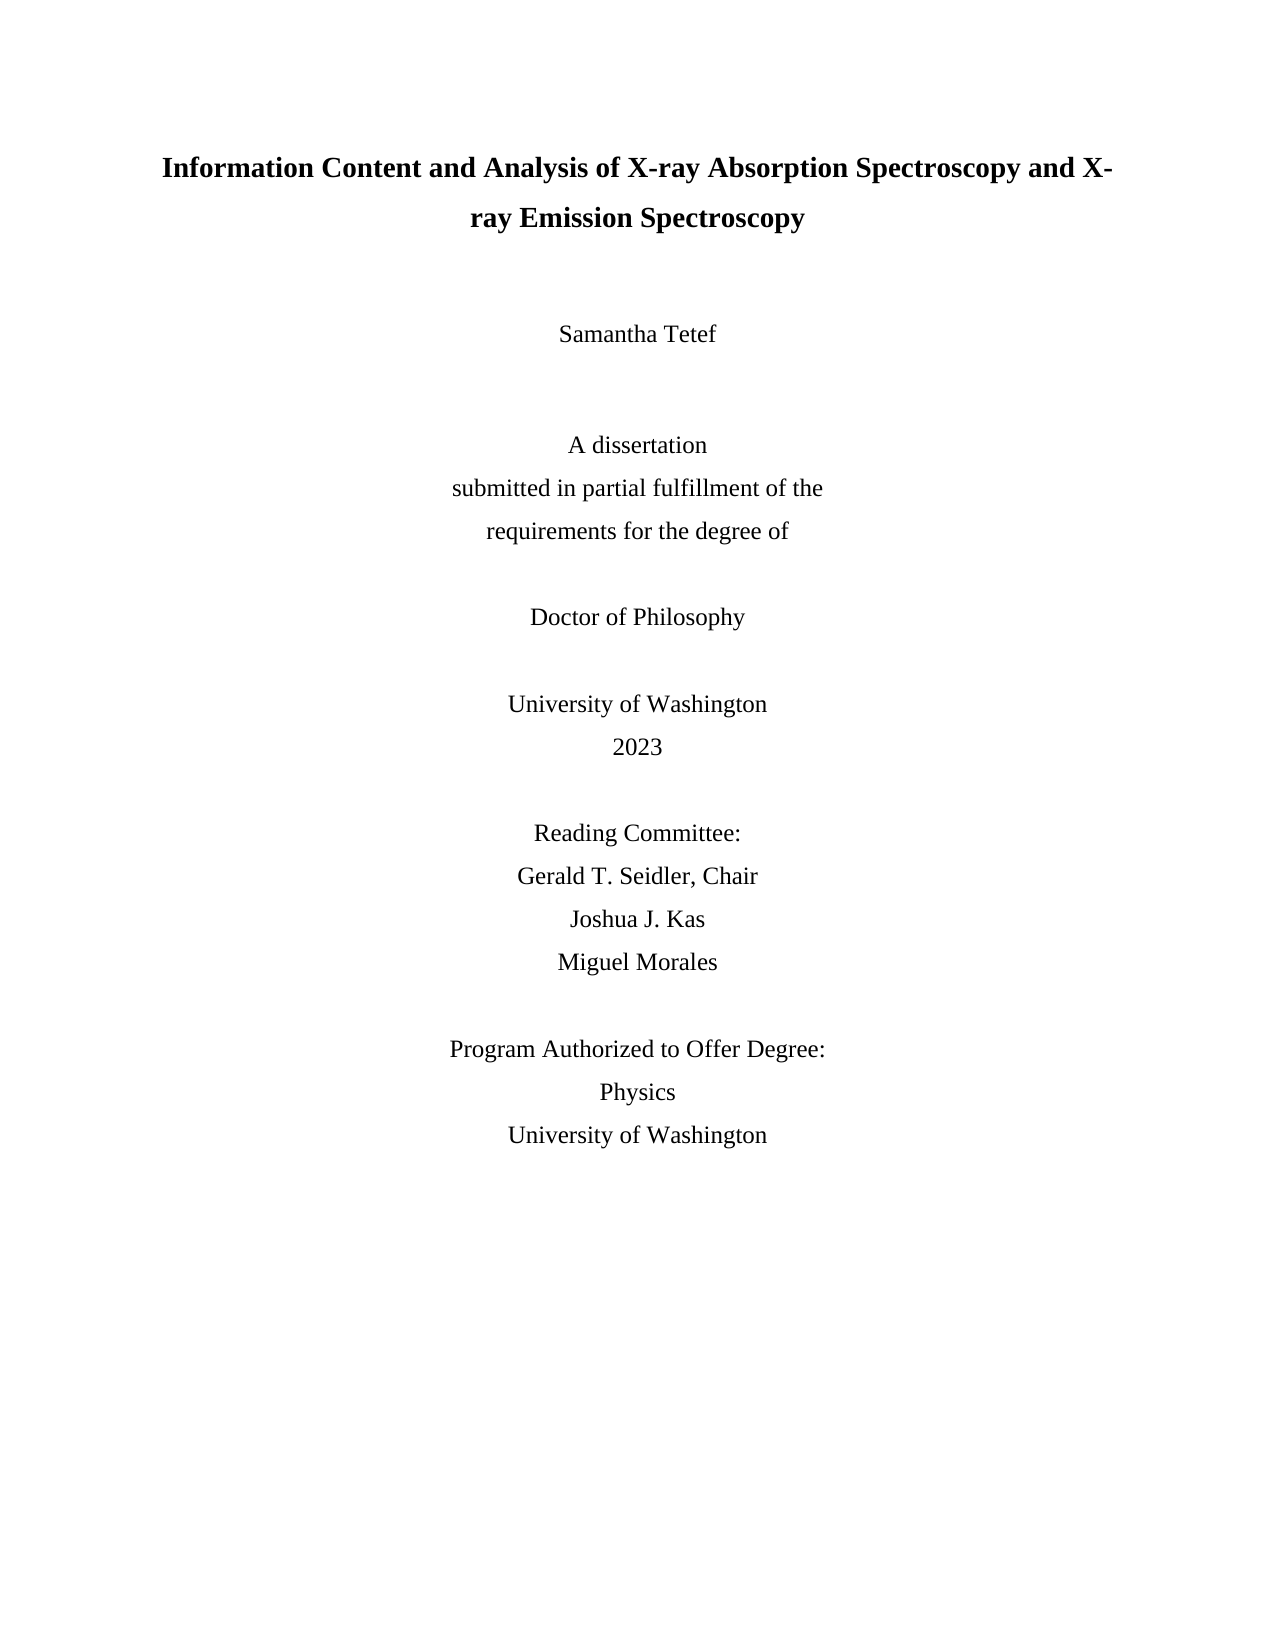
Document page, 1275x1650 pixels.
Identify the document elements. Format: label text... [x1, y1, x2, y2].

text Gerald T. Seidler, Chair [150, 861, 1125, 890]
text University of Washington [150, 1120, 1125, 1149]
text Program Authorized to Offer Degree: [150, 1034, 1125, 1062]
text requirements for the degree of [150, 516, 1125, 545]
text A dissertation [150, 430, 1125, 459]
text Joshua J. Kas [150, 904, 1125, 933]
text Samantha Tetef [150, 319, 1125, 347]
text 2023 [150, 732, 1125, 761]
text Physics [150, 1077, 1125, 1106]
text University of Washington [150, 689, 1125, 717]
text Doctor of Philosophy [150, 602, 1125, 631]
text Miguel Morales [150, 947, 1125, 976]
text Reading Committee: [150, 818, 1125, 847]
text Information Content and Analysis of X-ray Absorption Spectroscopy and X-ray Emission Spectroscopy [150, 150, 1125, 234]
text submitted in partial fulfillment of the [150, 473, 1125, 502]
